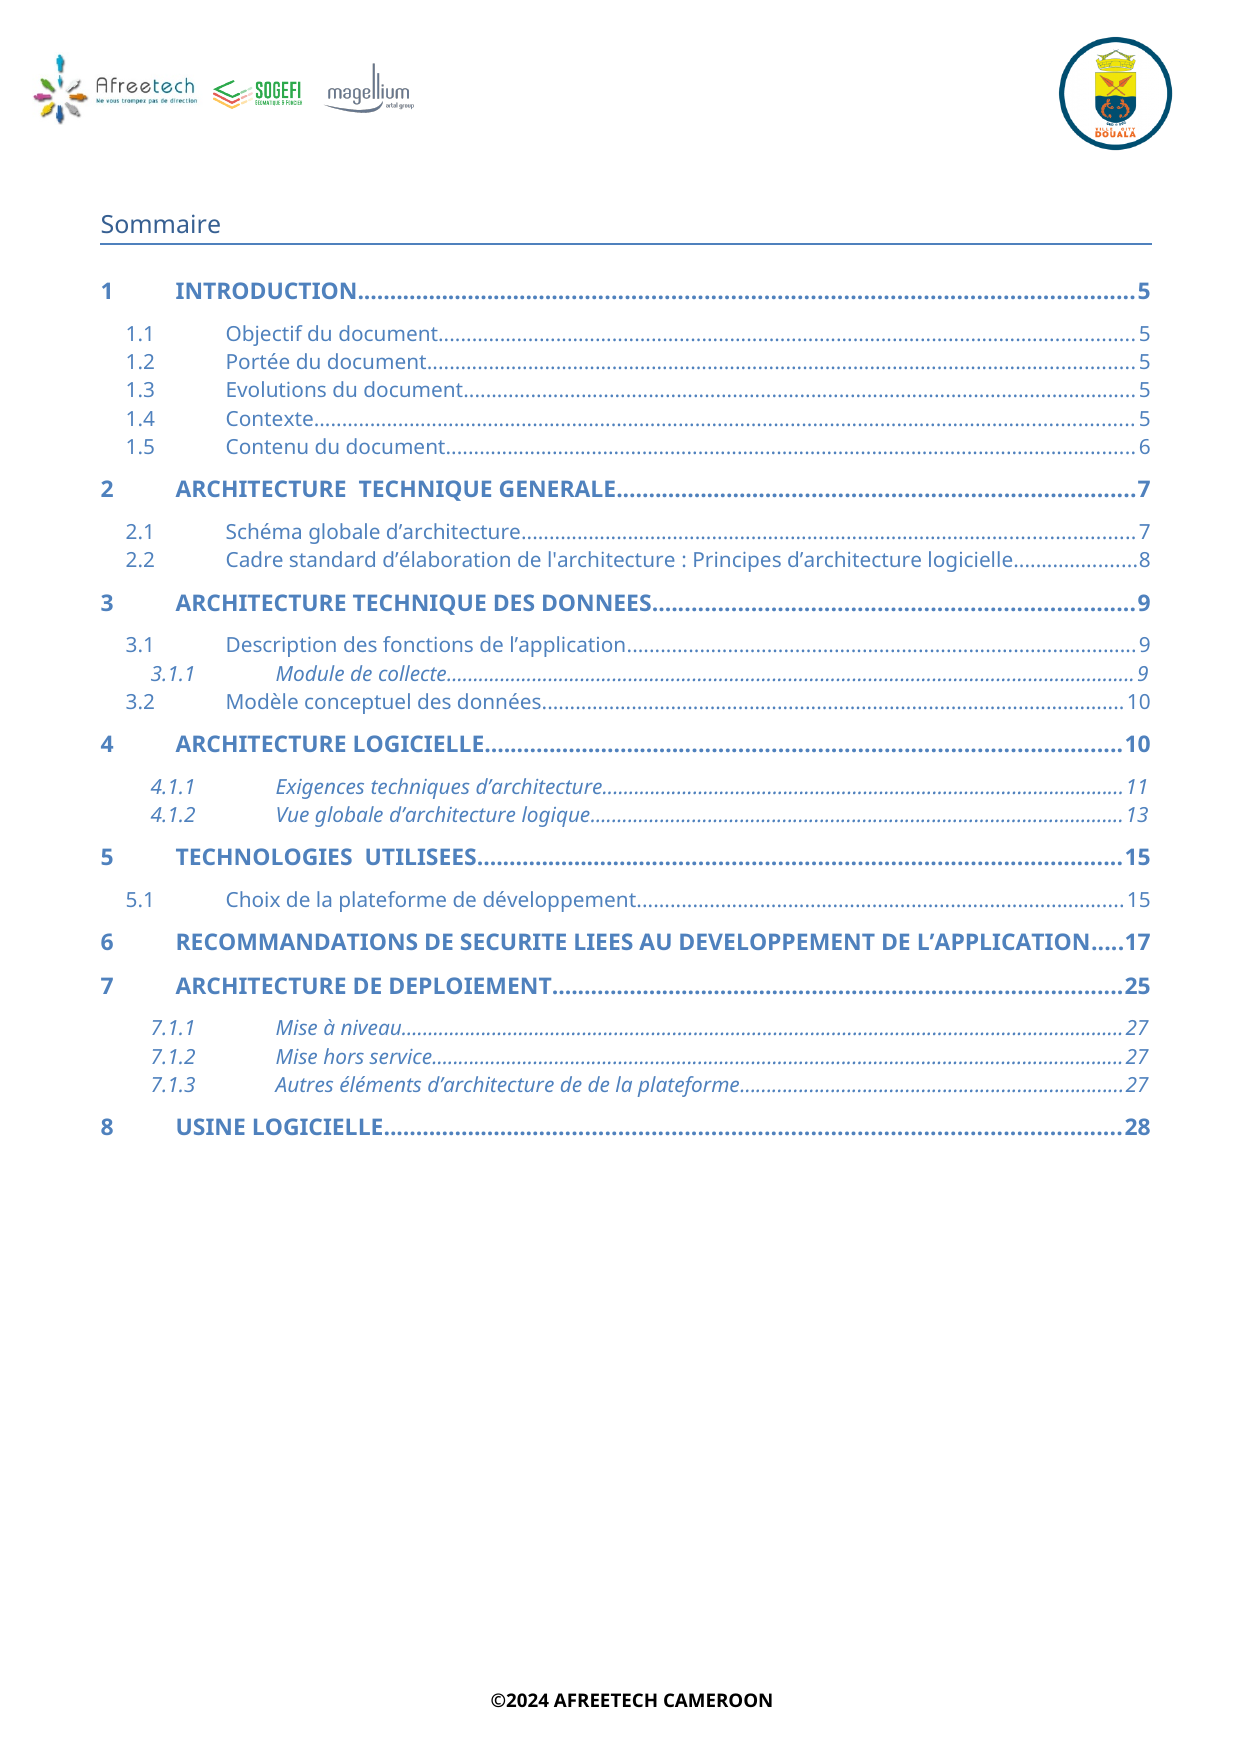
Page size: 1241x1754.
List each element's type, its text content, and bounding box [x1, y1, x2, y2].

picture [208, 72, 307, 114]
text 3 ARCHITECTURE TECHNIQUE DES DONNEES 9 [100, 586, 1152, 618]
text 6 RECOMMANDATIONS DE SECURITE LIEES AU DEVELOPPEMENT DE L’APPLICATION 17 [100, 926, 1152, 957]
text 1.4 Contexte 5 [125, 404, 1152, 432]
text 2.2 Cadre standard d’élaboration de l'architecture : Principes d’architecture logicielle 8 [125, 546, 1152, 574]
text 1 INTRODUCTION 5 [100, 275, 1152, 306]
text 4 ARCHITECTURE LOGICIELLE 10 [100, 728, 1152, 759]
text 3.2 Modèle conceptuel des données 10 [125, 687, 1152, 716]
text 1.5 Contenu du document 6 [125, 432, 1152, 461]
text 4.1.1 Exigences techniques d’architecture 11 [150, 772, 1152, 800]
text 3.1.1 Module de collecte 9 [150, 659, 1152, 687]
text 8 Usine logicielle 28 [100, 1111, 1152, 1142]
text 7 ARCHITECTURE DE DEPLOIEMENT 25 [100, 969, 1152, 1001]
text 2 ARCHITECTURE TECHNIQUE GENERALE 7 [100, 473, 1152, 504]
picture [32, 52, 203, 125]
text 2.1 Schéma globale d’architecture 7 [125, 517, 1152, 546]
subtitle Sommaire [100, 207, 1152, 243]
text 7.1.3 Autres éléments d’architecture de de la plateforme 27 [150, 1070, 1152, 1099]
text 4.1.2 Vue globale d’architecture logique 13 [150, 800, 1152, 829]
text 1.1 Objectif du document 5 [125, 319, 1152, 347]
text 5 TECHNOLOGIES UTILISEES 15 [100, 841, 1152, 872]
text 1.3 Evolutions du document 5 [125, 376, 1152, 404]
text 1.2 Portée du document 5 [125, 347, 1152, 376]
text 5.1 Choix de la plateforme de développement 15 [125, 885, 1152, 913]
text 3.1 Description des fonctions de l’application 9 [125, 630, 1152, 659]
text 7.1.2 Mise hors service 27 [150, 1042, 1152, 1070]
text 7.1.1 Mise à niveau 27 [150, 1013, 1152, 1042]
picture [1053, 31, 1178, 159]
